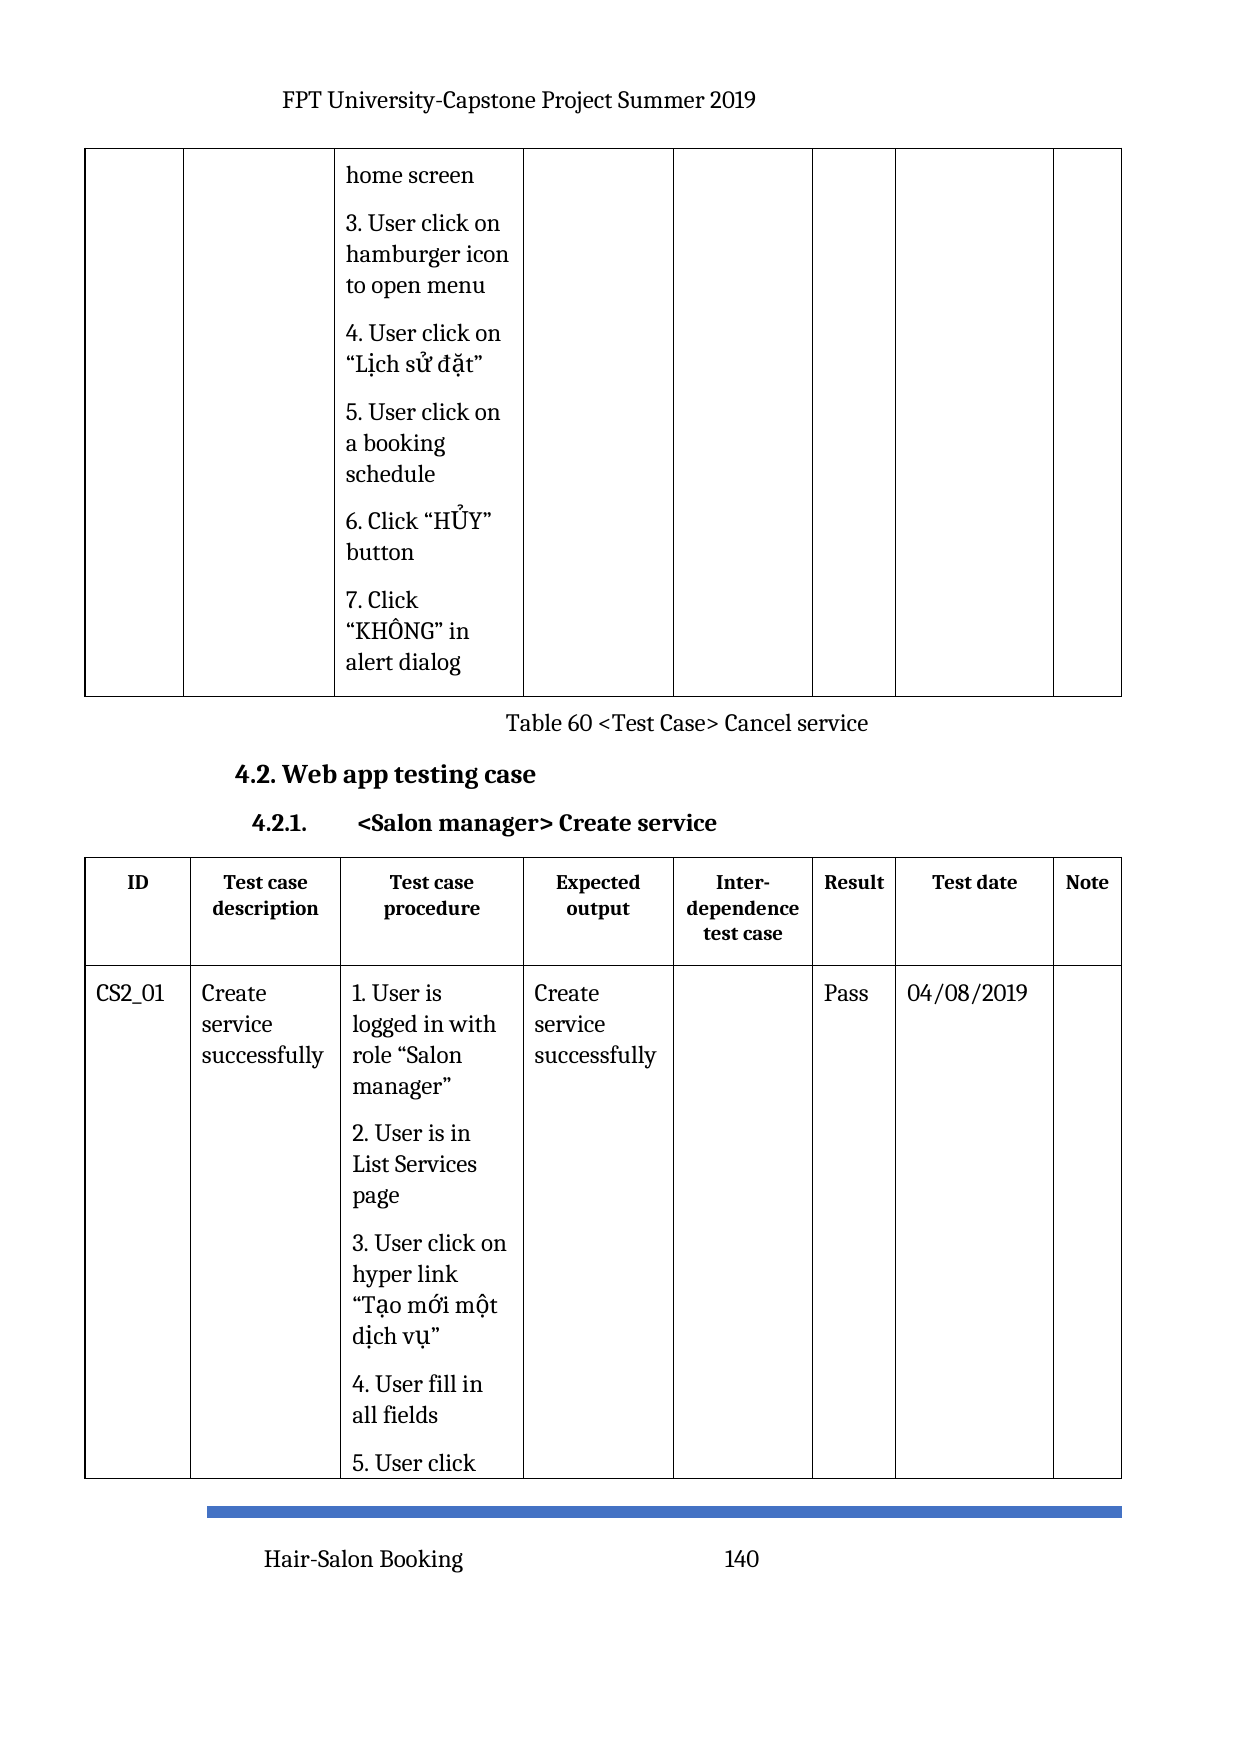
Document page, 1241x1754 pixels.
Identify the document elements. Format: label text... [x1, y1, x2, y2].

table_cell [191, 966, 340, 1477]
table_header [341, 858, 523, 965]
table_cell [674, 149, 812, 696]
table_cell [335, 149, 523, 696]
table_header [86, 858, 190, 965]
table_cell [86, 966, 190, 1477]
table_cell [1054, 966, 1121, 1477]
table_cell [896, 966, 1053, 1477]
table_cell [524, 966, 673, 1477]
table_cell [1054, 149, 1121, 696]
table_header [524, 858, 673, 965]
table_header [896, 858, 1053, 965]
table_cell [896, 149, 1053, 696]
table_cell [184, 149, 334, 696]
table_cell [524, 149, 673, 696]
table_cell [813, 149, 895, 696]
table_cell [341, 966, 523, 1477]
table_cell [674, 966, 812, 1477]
subtitle <Salon manager> Create service [207, 809, 1122, 838]
subtitle Web app testing case [205, 759, 1122, 790]
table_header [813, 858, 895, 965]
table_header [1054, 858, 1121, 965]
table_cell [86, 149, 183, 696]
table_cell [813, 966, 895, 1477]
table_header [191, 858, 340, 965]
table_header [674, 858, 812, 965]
